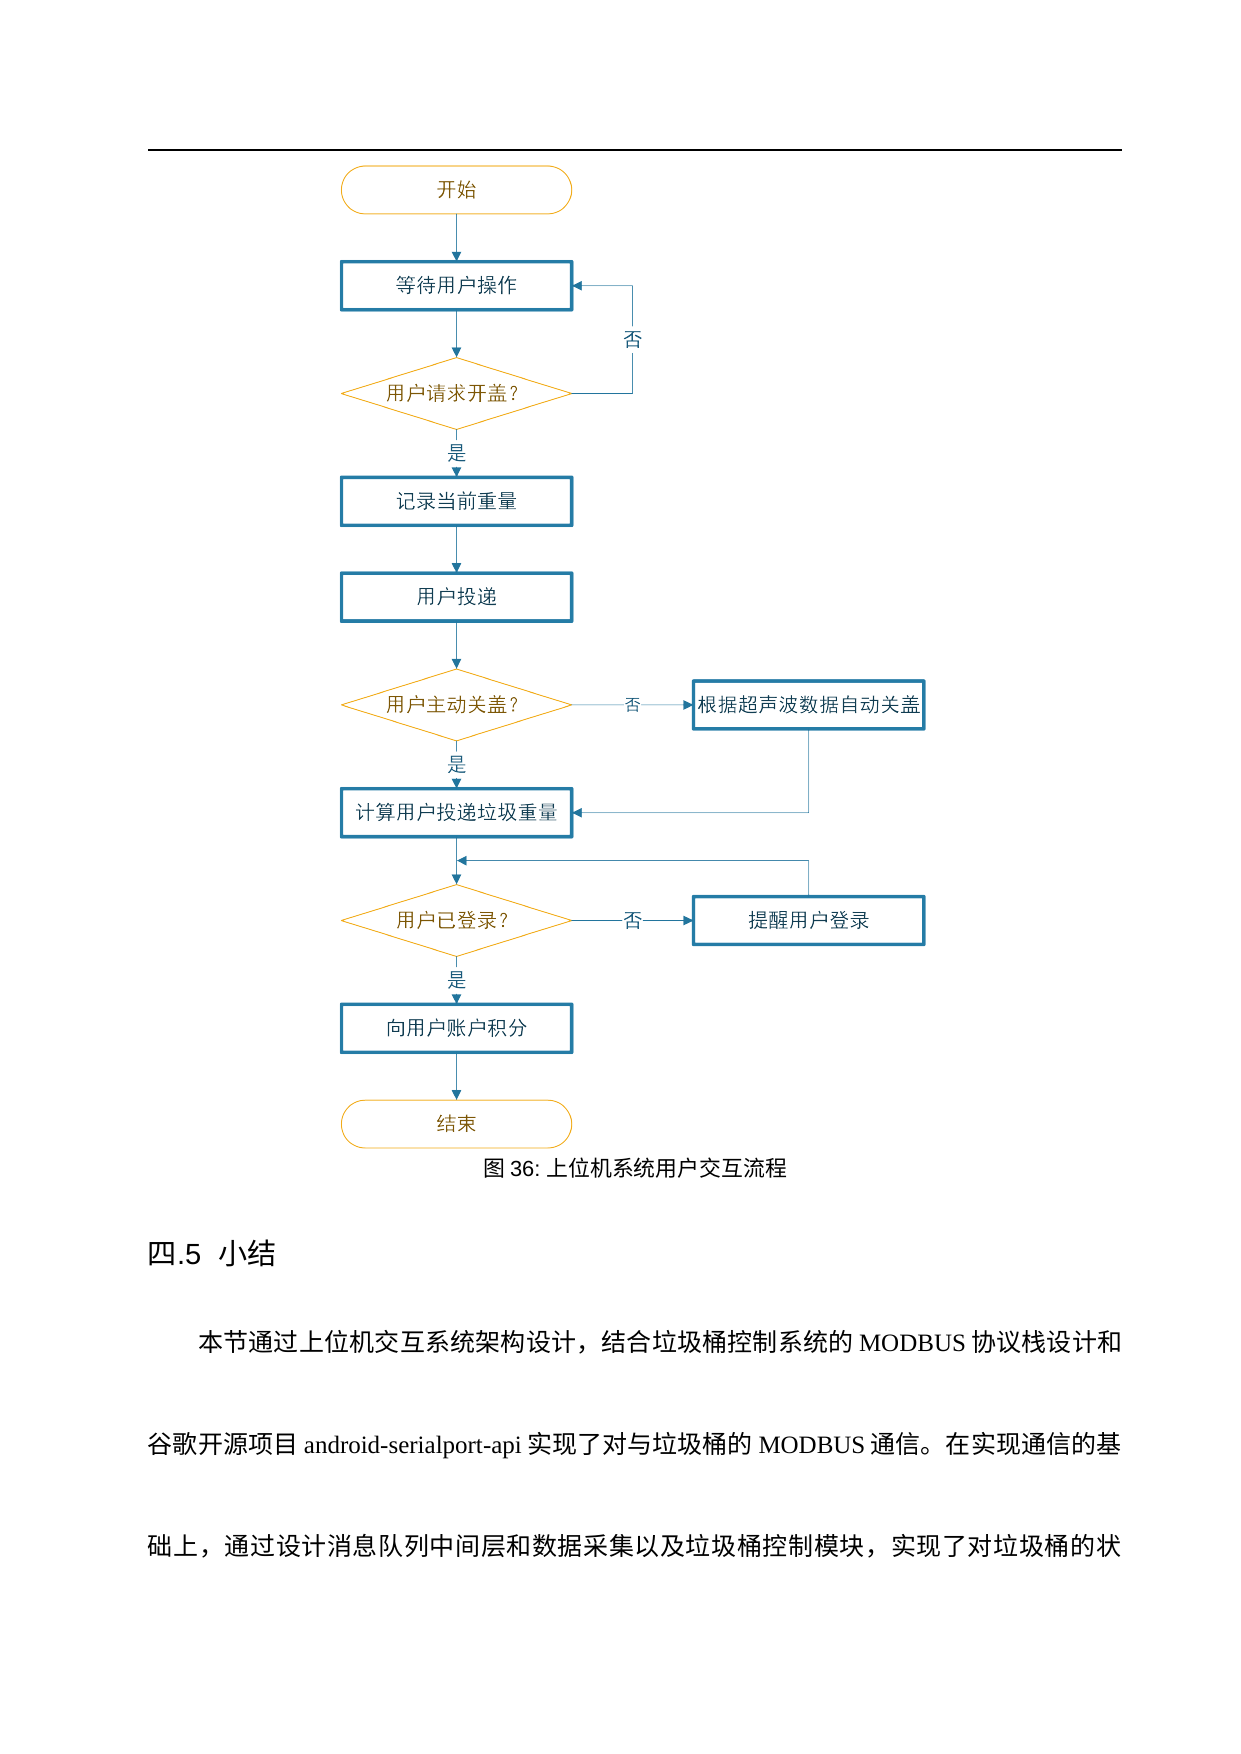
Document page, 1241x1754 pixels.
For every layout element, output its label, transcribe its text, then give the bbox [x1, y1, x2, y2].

text 图 36: 上位机系统用户交互流程 [148, 1149, 1122, 1183]
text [148, 1307, 1122, 1578]
picture [339, 165, 931, 1149]
subtitle 小结 [148, 1217, 1122, 1285]
